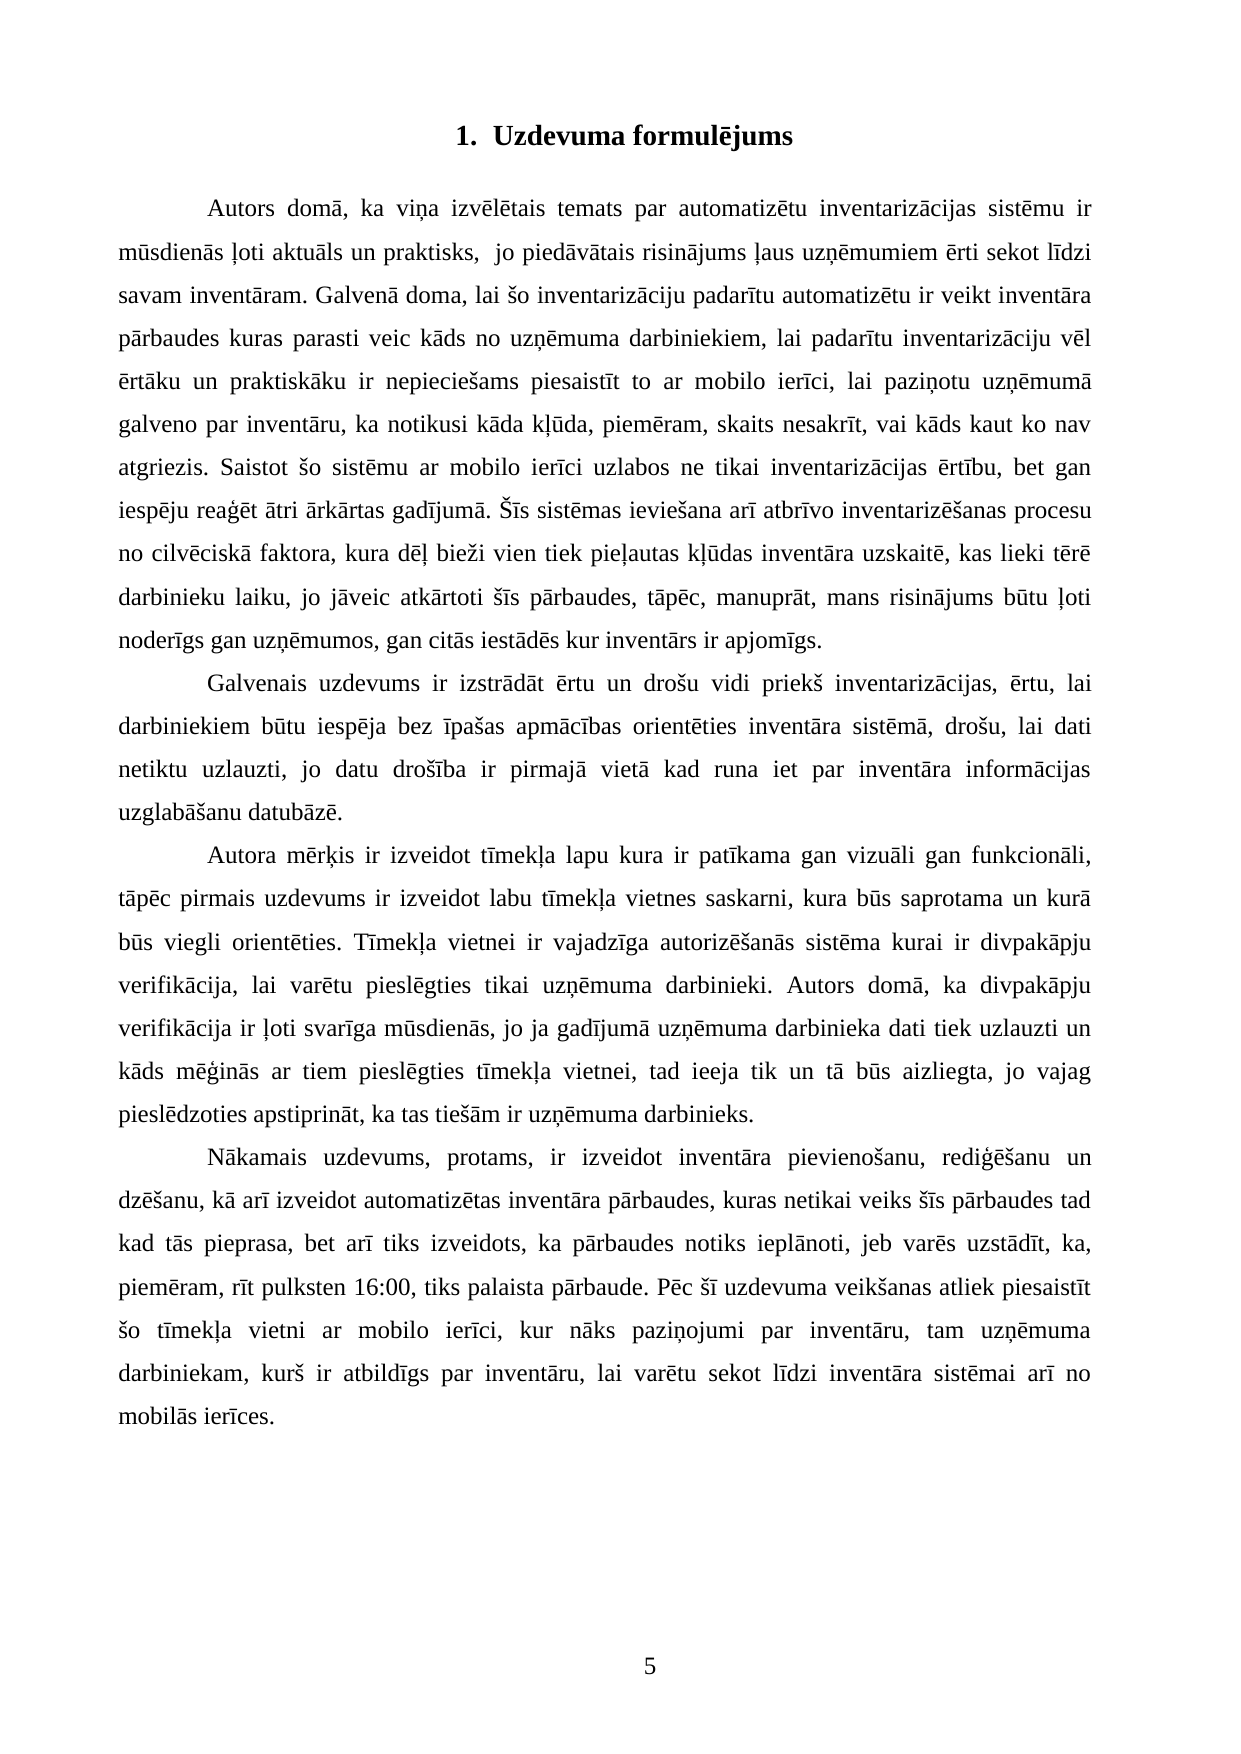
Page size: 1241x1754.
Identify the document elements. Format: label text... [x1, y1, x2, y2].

text Galvenais uzdevums ir izstrādāt ērtu un drošu vidi priekš inventarizācijas, ērtu, lai darbiniekiem būtu iespēja bez īpašas apmācības orientēties inventāra sistēmā, drošu, lai dati netiktu uzlauzti, jo datu drošība ir pirmajā vietā kad runa iet par inventāra informācijas uzglabāšanu datubāzē. [118, 668, 1092, 826]
text Autors domā, ka viņa izvēlētais temats par automatizētu inventarizācijas sistēmu ir mūsdienās ļoti aktuāls un praktisks, jo piedāvātais risinājums ļaus uzņēmumiem ērti sekot līdzi savam inventāram. Galvenā doma, lai šo inventarizāciju padarītu automatizētu ir veikt inventāra pārbaudes kuras parasti veic kāds no uzņēmuma darbiniekiem, lai padarītu inventarizāciju vēl ērtāku un praktiskāku ir nepieciešams piesaistīt to ar mobilo ierīci, lai paziņotu uzņēmumā galveno par inventāru, ka notikusi kāda kļūda, piemēram, skaits nesakrīt, vai kāds kaut ko nav atgriezis. Saistot šo sistēmu ar mobilo ierīci uzlabos ne tikai inventarizācijas ērtību, bet gan iespēju reaģēt ātri ārkārtas gadījumā. Šīs sistēmas ieviešana arī atbrīvo inventarizēšanas procesu no cilvēciskā faktora, kura dēļ bieži vien tiek pieļautas kļūdas inventāra uzskaitē, kas lieki tērē darbinieku laiku, jo jāveic atkārtoti šīs pārbaudes, tāpēc, manuprāt, mans risinājums būtu ļoti noderīgs gan uzņēmumos, gan citās iestādēs kur inventārs ir apjomīgs. [118, 193, 1092, 653]
text Autora mērķis ir izveidot tīmekļa lapu kura ir patīkama gan vizuāli gan funkcionāli, tāpēc pirmais uzdevums ir izveidot labu tīmekļa vietnes saskarni, kura būs saprotama un kurā būs viegli orientēties. Tīmekļa vietnei ir vajadzīga autorizēšanās sistēma kurai ir divpakāpju verifikācija, lai varētu pieslēgties tikai uzņēmuma darbinieki. Autors domā, ka divpakāpju verifikācija ir ļoti svarīga mūsdienās, jo ja gadījumā uzņēmuma darbinieka dati tiek uzlauzti un kāds mēģinās ar tiem pieslēgties tīmekļa vietnei, tad ieeja tik un tā būs aizliegta, jo vajag pieslēdzoties apstiprināt, ka tas tiešām ir uzņēmuma darbinieks. [118, 840, 1092, 1128]
subtitle Uzdevuma formulējums [156, 118, 1092, 152]
text Nākamais uzdevums, protams, ir izveidot inventāra pievienošanu, rediģēšanu un dzēšanu, kā arī izveidot automatizētas inventāra pārbaudes, kuras netikai veiks šīs pārbaudes tad kad tās pieprasa, bet arī tiks izveidots, ka pārbaudes notiks ieplānoti, jeb varēs uzstādīt, ka, piemēram, rīt pulksten 16:00, tiks palaista pārbaude. Pēc šī uzdevuma veikšanas atliek piesaistīt šo tīmekļa vietni ar mobilo ierīci, kur nāks paziņojumi par inventāru, tam uzņēmuma darbiniekam, kurš ir atbildīgs par inventāru, lai varētu sekot līdzi inventāra sistēmai arī no mobilās ierīces. [118, 1142, 1092, 1430]
